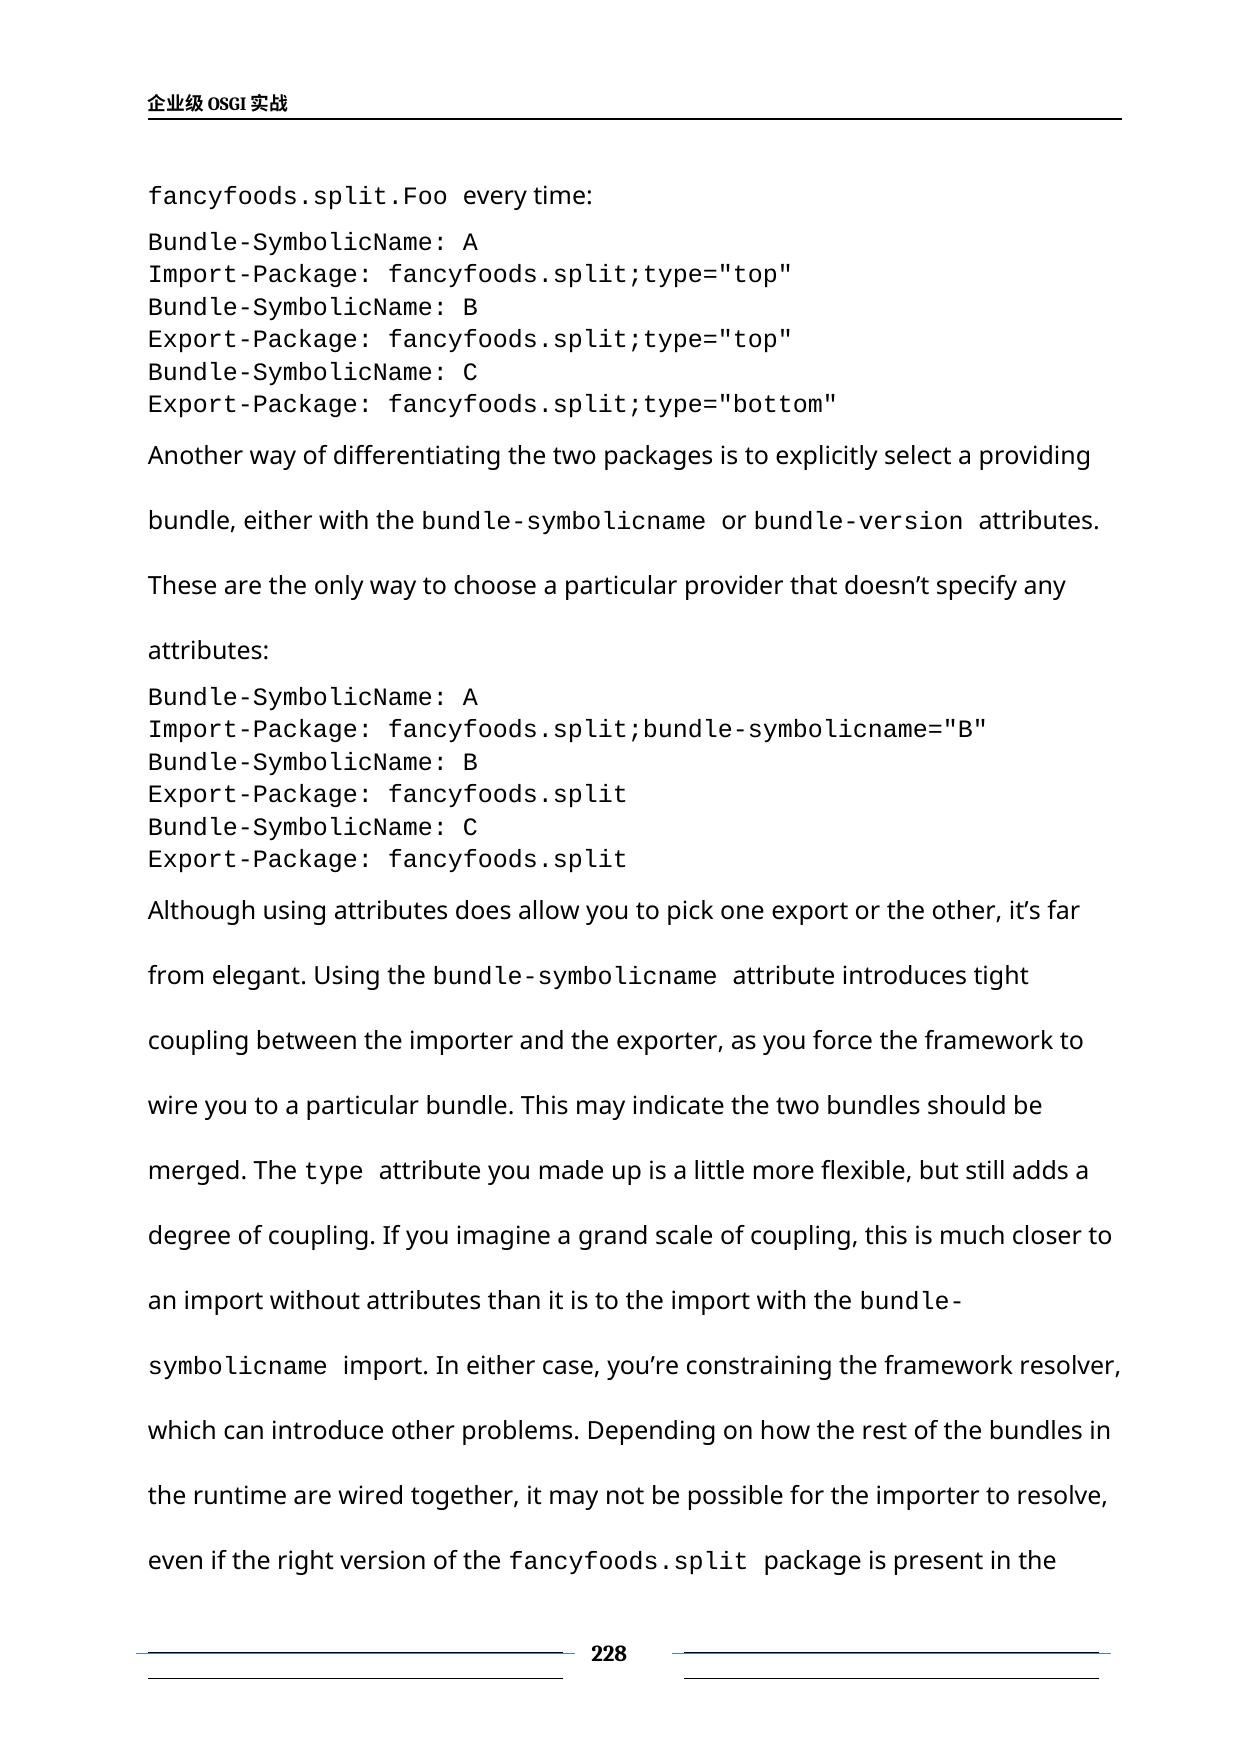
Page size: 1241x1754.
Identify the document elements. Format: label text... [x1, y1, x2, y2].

text Export-Package: fancyfoods.split [148, 844, 1122, 877]
text Bundle-SymbolicName: C [148, 812, 1122, 844]
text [148, 877, 1122, 1592]
text Export-Package: fancyfoods.split;type="top" [148, 324, 1122, 357]
text Bundle-SymbolicName: C [148, 357, 1122, 389]
text Import-Package: fancyfoods.split;type="top" [148, 259, 1122, 292]
text Export-Package: fancyfoods.split [148, 779, 1122, 812]
text Bundle-SymbolicName: B [148, 747, 1122, 779]
text Import-Package: fancyfoods.split;bundle-symbolicname="B" [148, 714, 1122, 747]
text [148, 162, 1122, 227]
text Bundle-SymbolicName: A [148, 227, 1122, 259]
text Another way of differentiating the two packages is to explicitly select a providing bundle, either with the bundle-symbolicname or bundle-version attributes. These are the only way to choose a particular provider that doesn’t specify any attributes: [148, 422, 1122, 682]
text Bundle-SymbolicName: B [148, 292, 1122, 324]
text Bundle-SymbolicName: A [148, 682, 1122, 714]
text Export-Package: fancyfoods.split;type="bottom" [148, 389, 1122, 422]
